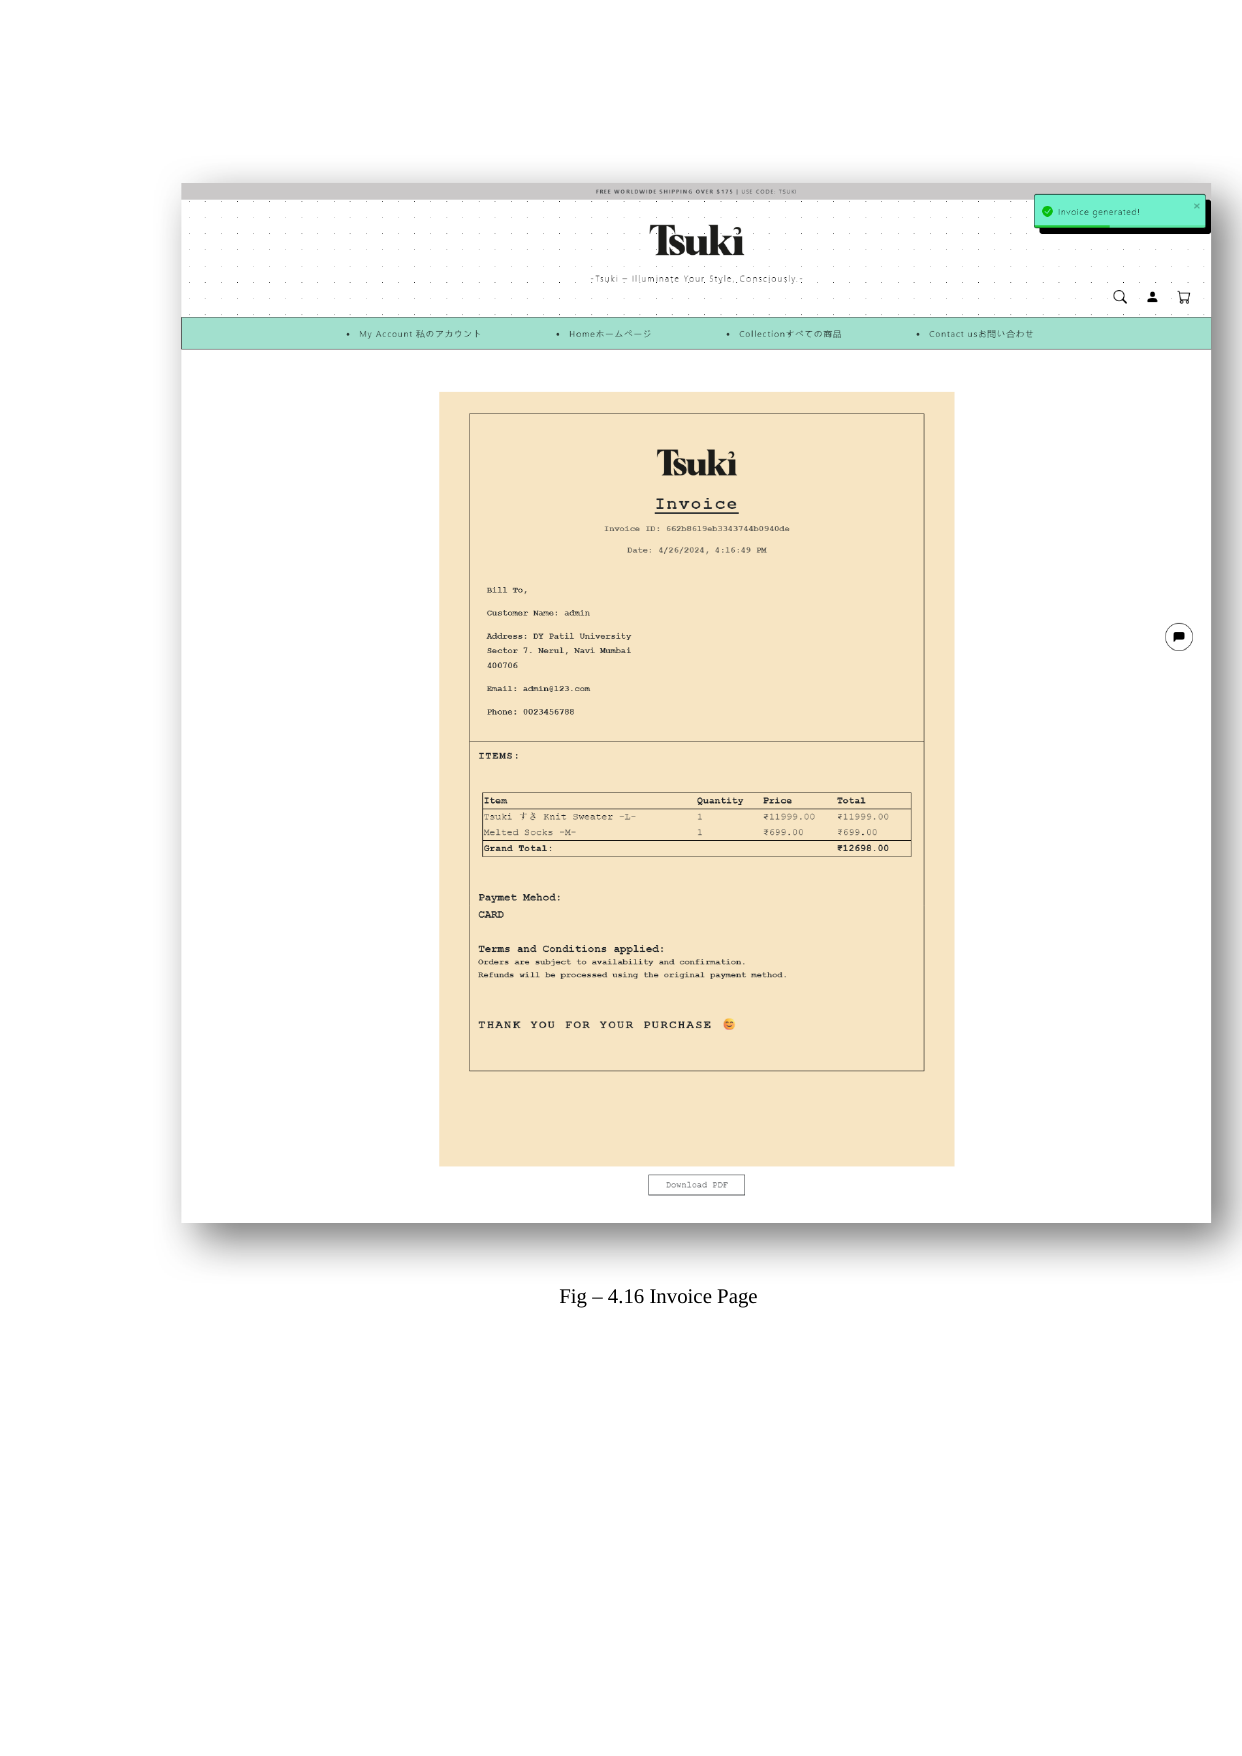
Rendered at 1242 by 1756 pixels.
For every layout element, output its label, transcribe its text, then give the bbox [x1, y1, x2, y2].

picture [181, 183, 1212, 1223]
text Fig – 4.16 Invoice Page [156, 1283, 1160, 1308]
